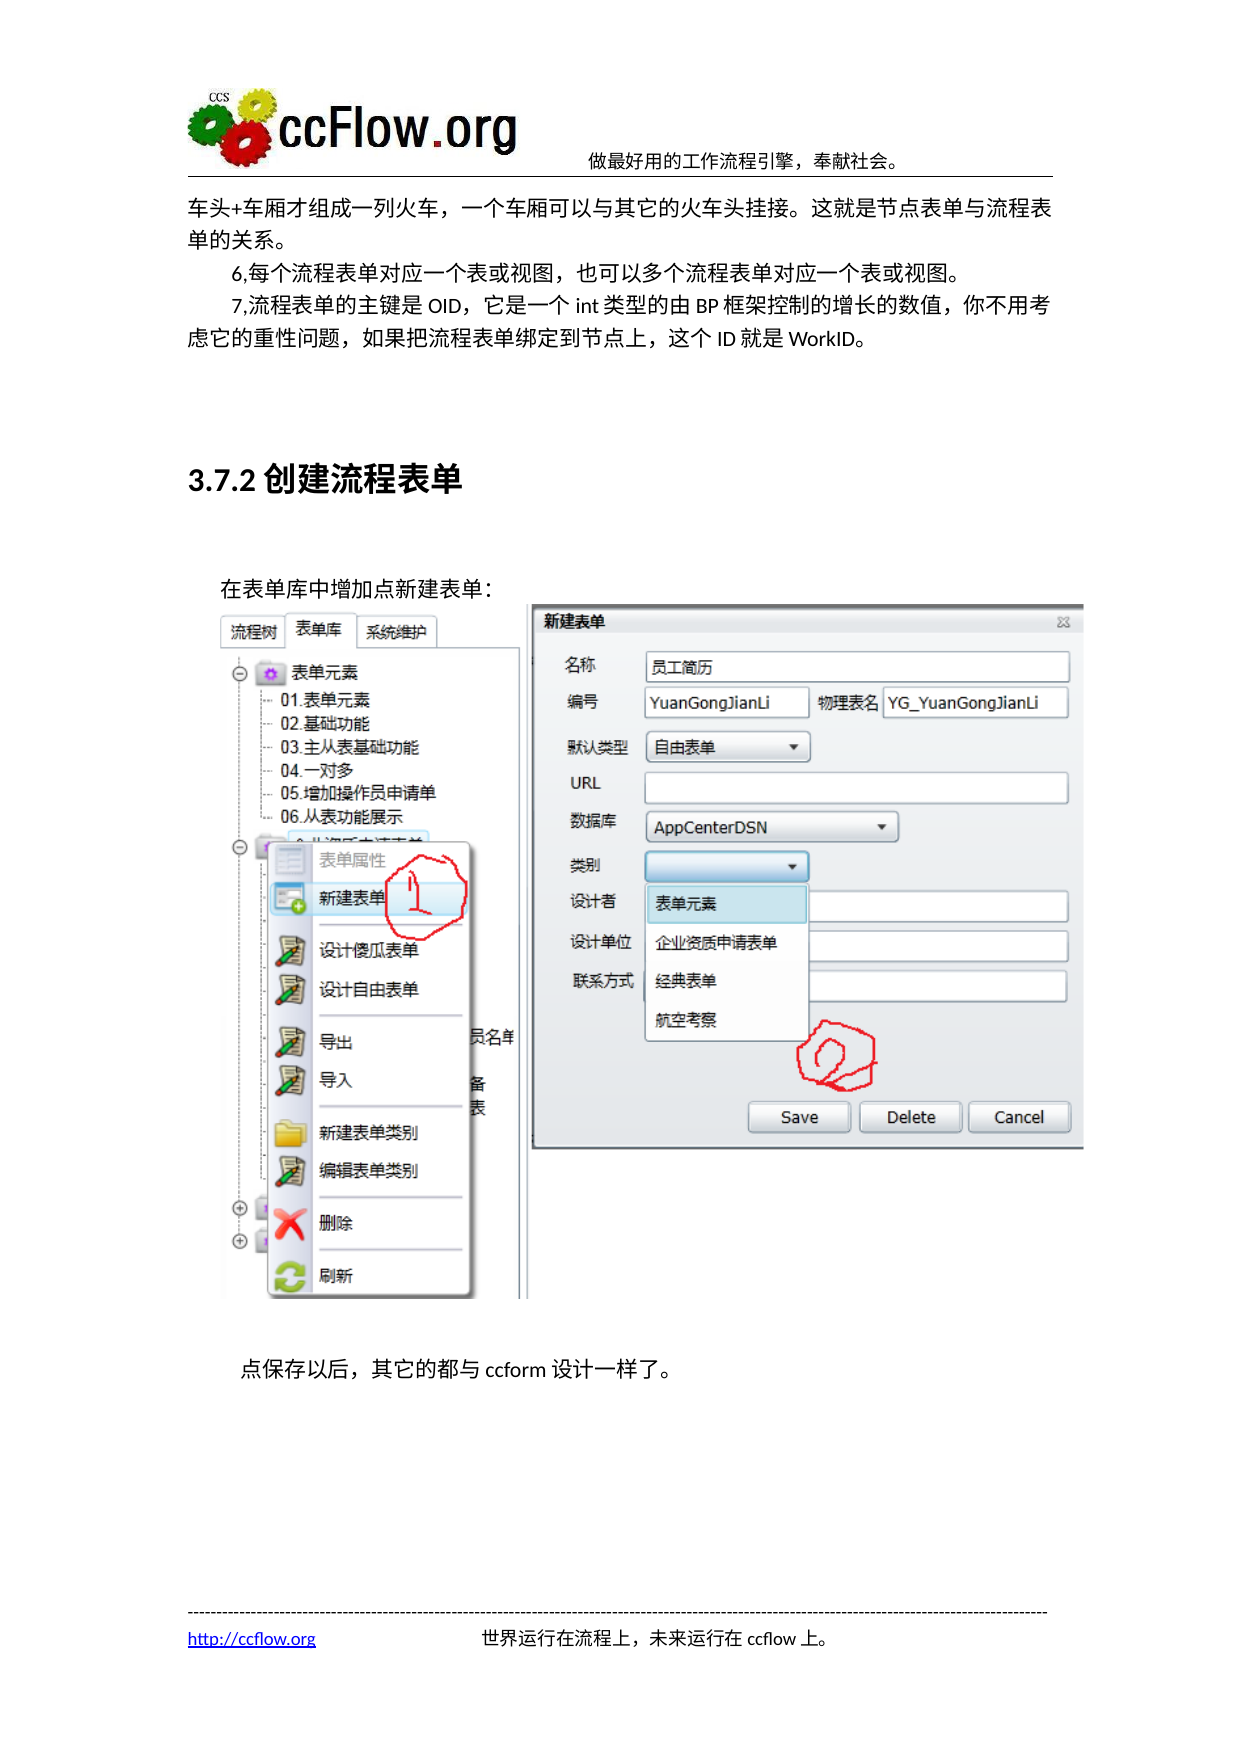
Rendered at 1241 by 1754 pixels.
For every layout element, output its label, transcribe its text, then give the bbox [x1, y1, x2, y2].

text 7,流程表单的主键是OID，它是一个int类型的由BP框架控制的增长的数值，你不用考虑它的重性问题，如果把流程表单绑定到节点上，这个ID就是WorkID。 [187, 288, 1053, 353]
text 在表单库中增加点新建表单： [187, 572, 1053, 604]
text 6,每个流程表单对应一个表或视图，也可以多个流程表单对应一个表或视图。 [187, 255, 1053, 288]
subtitle 3.7.2 创建流程表单 [187, 445, 1053, 510]
picture [187, 88, 521, 169]
picture [220, 604, 1085, 1299]
text 点保存以后，其它的都与ccform设计一样了。 [187, 1352, 1053, 1384]
text 5,节点表单就是火车头，流程表单就是火车的车厢，一列火车必须有一个火车头。火车头+车厢才组成一列火车，一个车厢可以与其它的火车头挂接。这就是节点表单与流程表单的关系。 [187, 190, 1053, 255]
